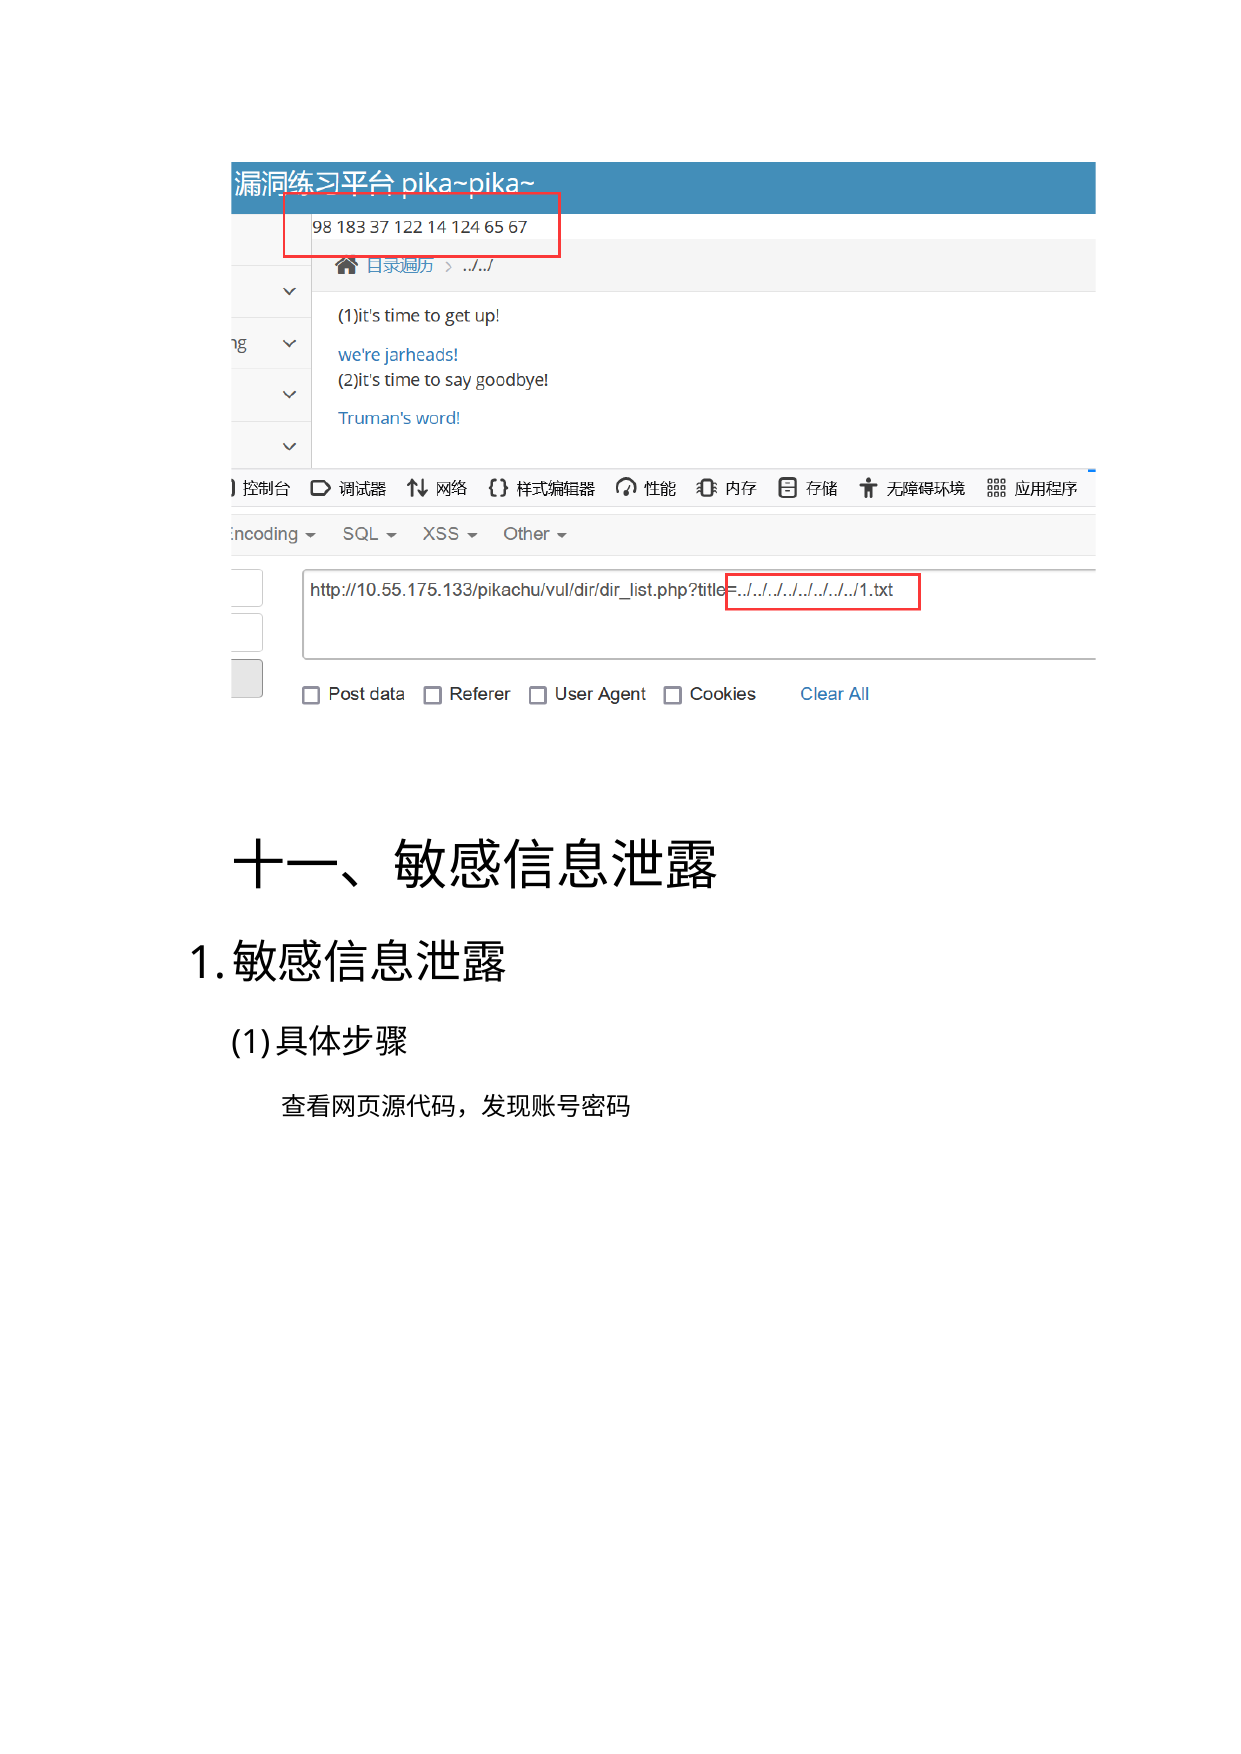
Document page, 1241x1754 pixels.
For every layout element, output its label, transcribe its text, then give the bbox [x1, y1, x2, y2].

list 查看网页源代码，发现账号密码 [231, 1072, 1053, 1137]
list 具体步骤 [231, 1007, 1053, 1072]
list 敏感信息泄露 [187, 909, 1053, 1007]
picture [231, 162, 1096, 805]
list 敏感信息泄露 [187, 812, 1053, 909]
